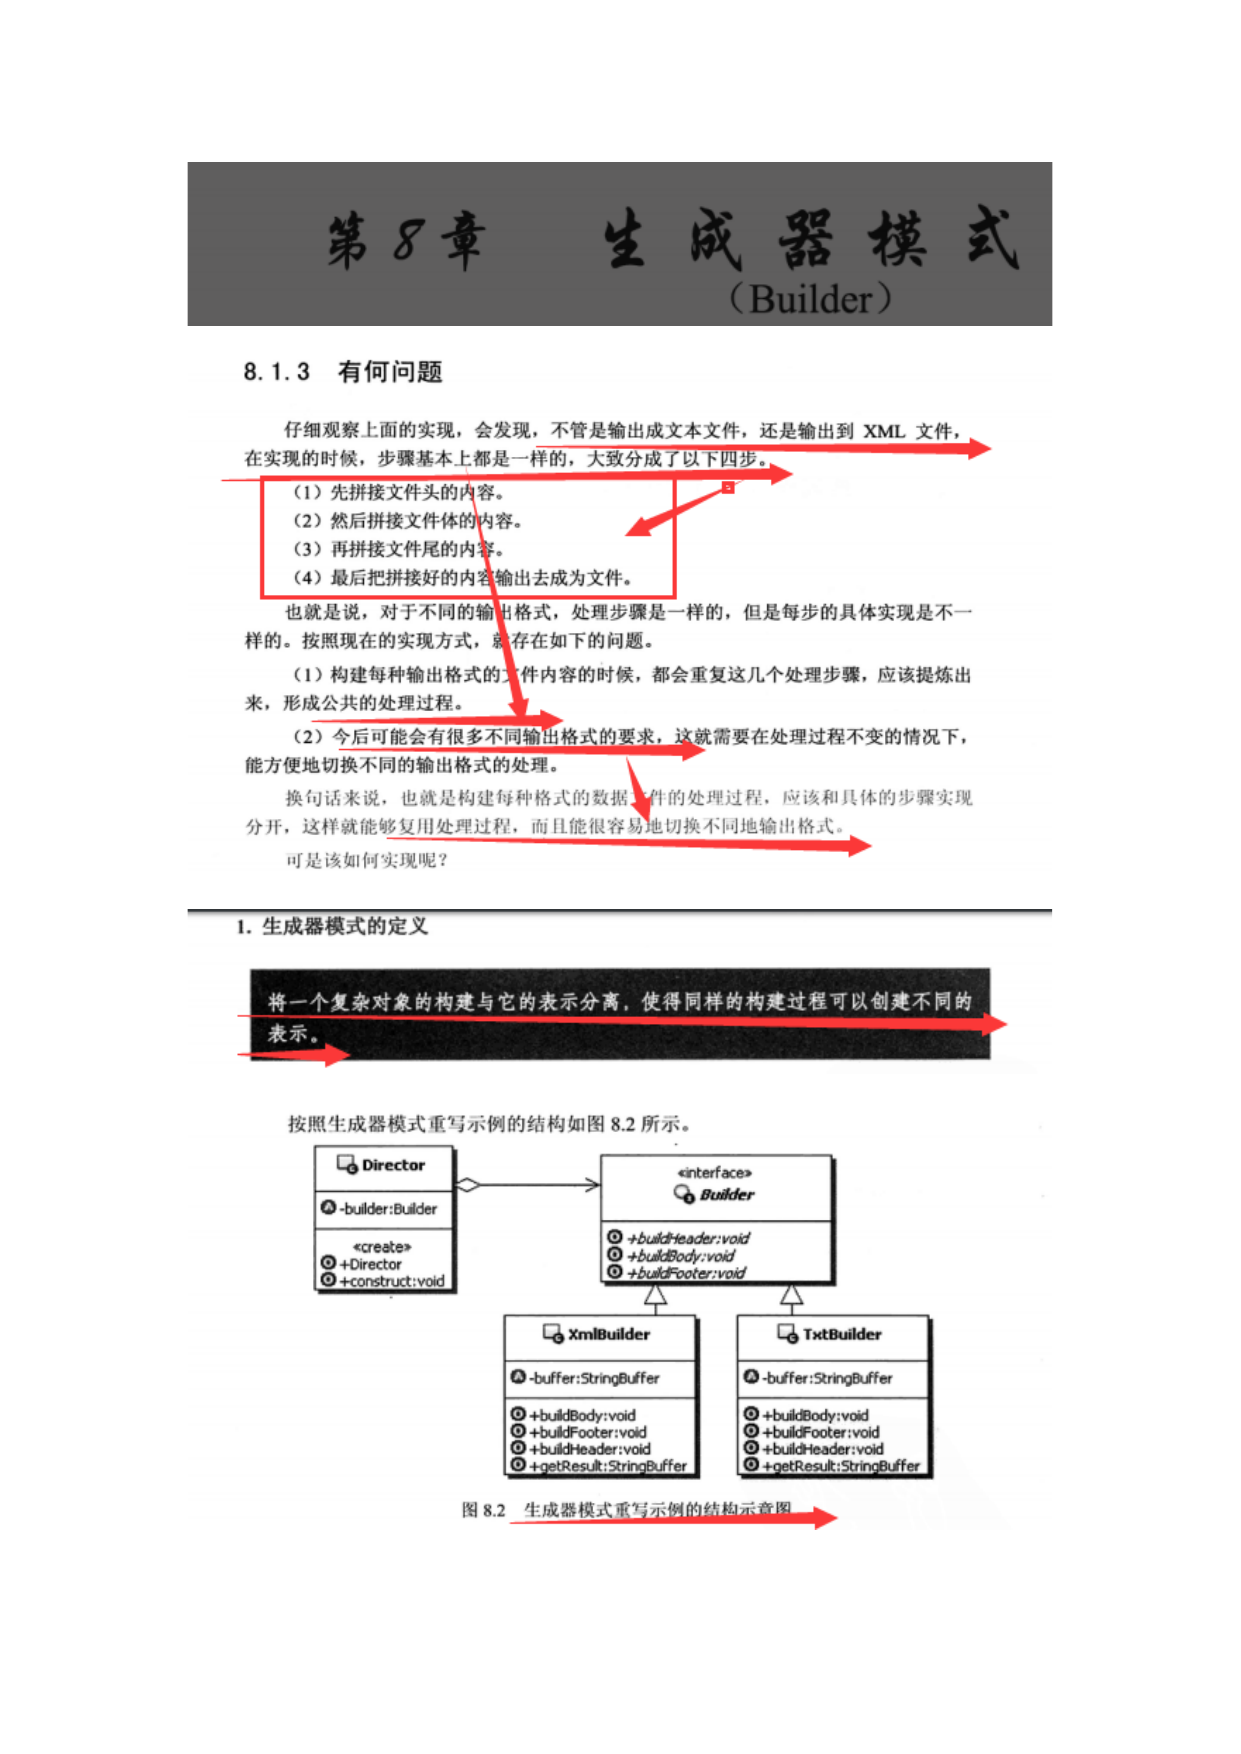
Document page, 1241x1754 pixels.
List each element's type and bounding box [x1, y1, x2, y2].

picture [187, 1104, 1052, 1530]
picture [187, 162, 1053, 326]
picture [187, 357, 1053, 873]
picture [187, 909, 1053, 1074]
